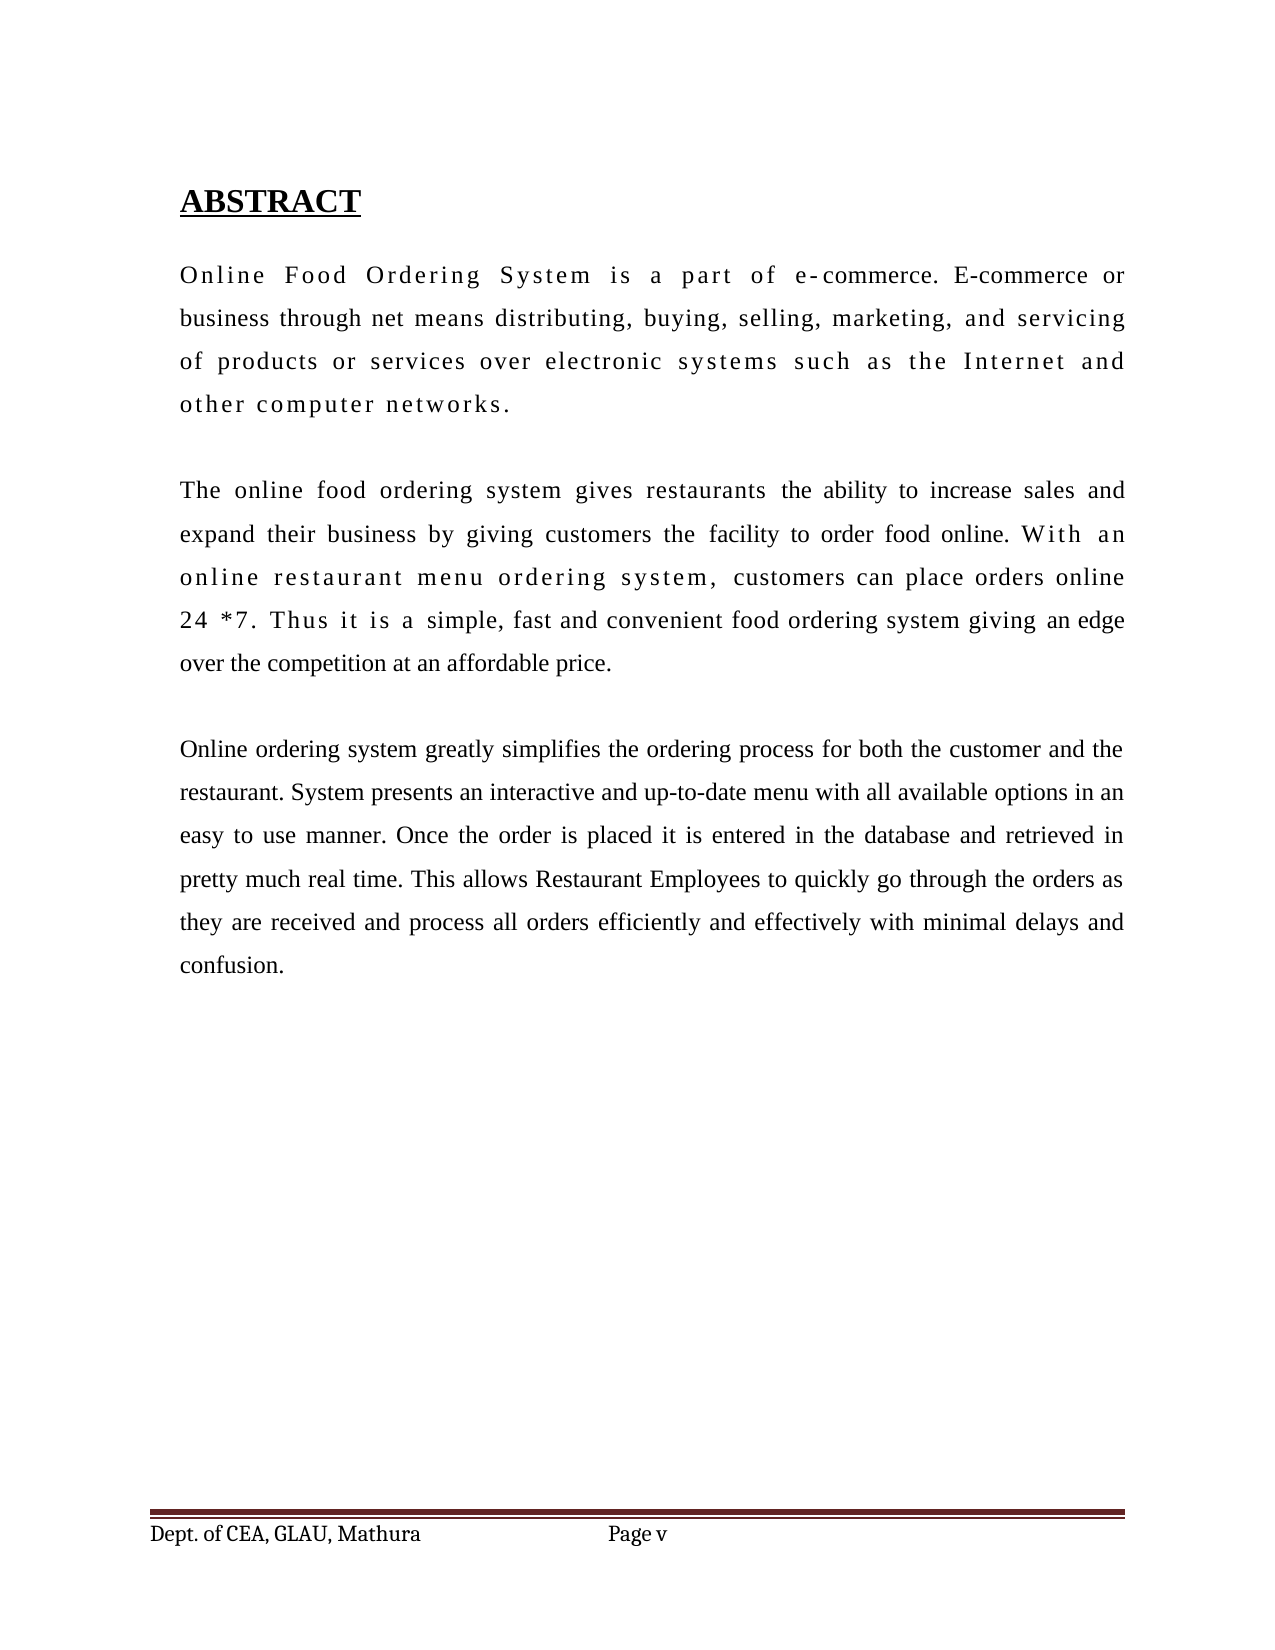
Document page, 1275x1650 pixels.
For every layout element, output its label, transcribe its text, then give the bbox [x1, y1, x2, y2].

text The online food ordering system gives restaurants the ability to increase sales and expand their business by giving customers the facility to order food online. With an online restaurant menu ordering system, customers can place orders online 24 *7. Thus it is a simple, fast and convenient food ordering system giving an edge over the competition at an affordable price. [179, 476, 1125, 677]
text ABSTRACT [150, 182, 1125, 220]
text Online Food Ordering System is a part of e-commerce. E-commerce or business through net means distributing, buying, selling, marketing, and servicing of products or services over electronic systems such as the Internet and other computer networks. [179, 260, 1125, 418]
text Online ordering system greatly simplifies the ordering process for both the customer and the restaurant. System presents an interactive and up-to-date menu with all available options in an easy to use manner. Once the order is placed it is entered in the database and retrieved in pretty much real time. This allows Restaurant Employees to quickly go through the orders as they are received and process all orders efficiently and effectively with minimal delays and confusion. [179, 734, 1125, 979]
